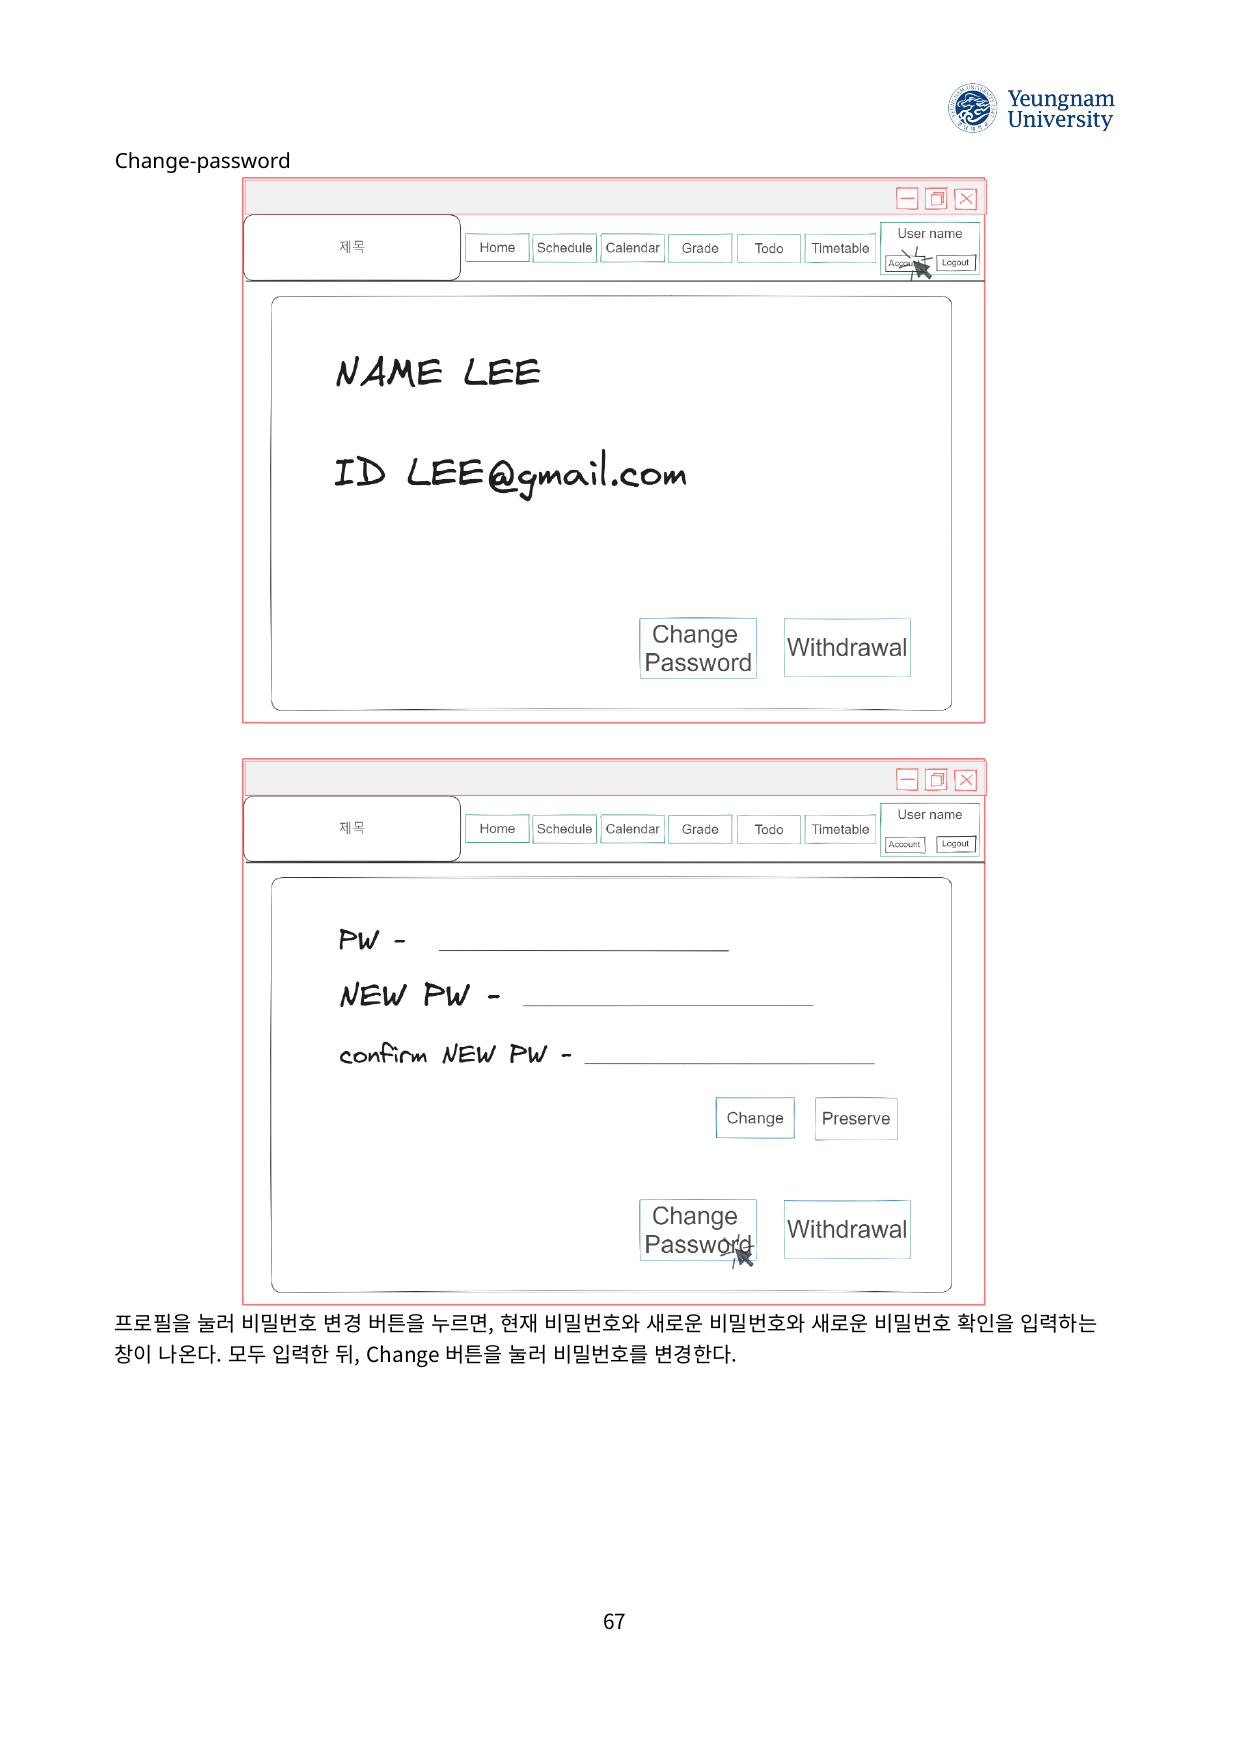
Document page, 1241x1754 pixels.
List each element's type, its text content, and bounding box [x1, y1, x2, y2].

picture [239, 174, 990, 726]
text 프로필을 눌러 비밀번호 변경 버튼을 누르면, 현재 비밀번호와 새로운 비밀번호와 새로운 비밀번호 확인을 입력하는 창이 나온다. 모두 입력한 뒤, Change 버튼을 눌러 비밀번호를 변경한다. [114, 1308, 1115, 1368]
picture [239, 756, 990, 1308]
text Change-password [114, 146, 1115, 174]
picture [948, 83, 1115, 133]
